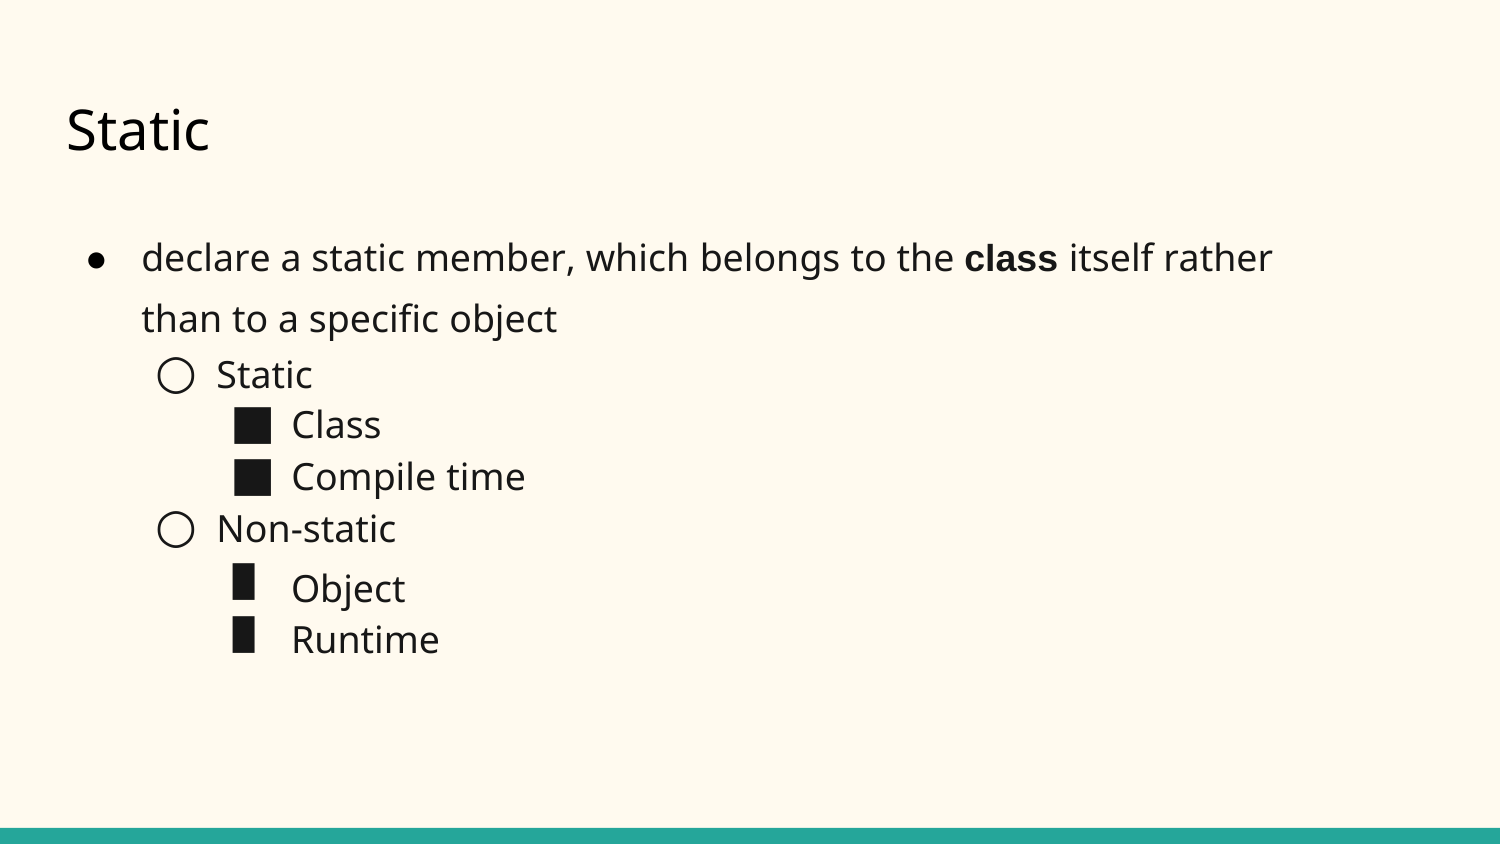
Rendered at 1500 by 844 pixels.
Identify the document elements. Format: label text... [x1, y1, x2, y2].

list declare a static member, which belongs to the class itself rather than to a specific object [85, 231, 1360, 344]
text ■ [230, 553, 1500, 604]
text ■ [230, 604, 1500, 658]
list Compile time [230, 449, 1500, 501]
list Static [155, 354, 1500, 397]
list Non-static [155, 501, 1500, 553]
list Class [230, 397, 1500, 449]
text Static [66, 90, 1500, 167]
